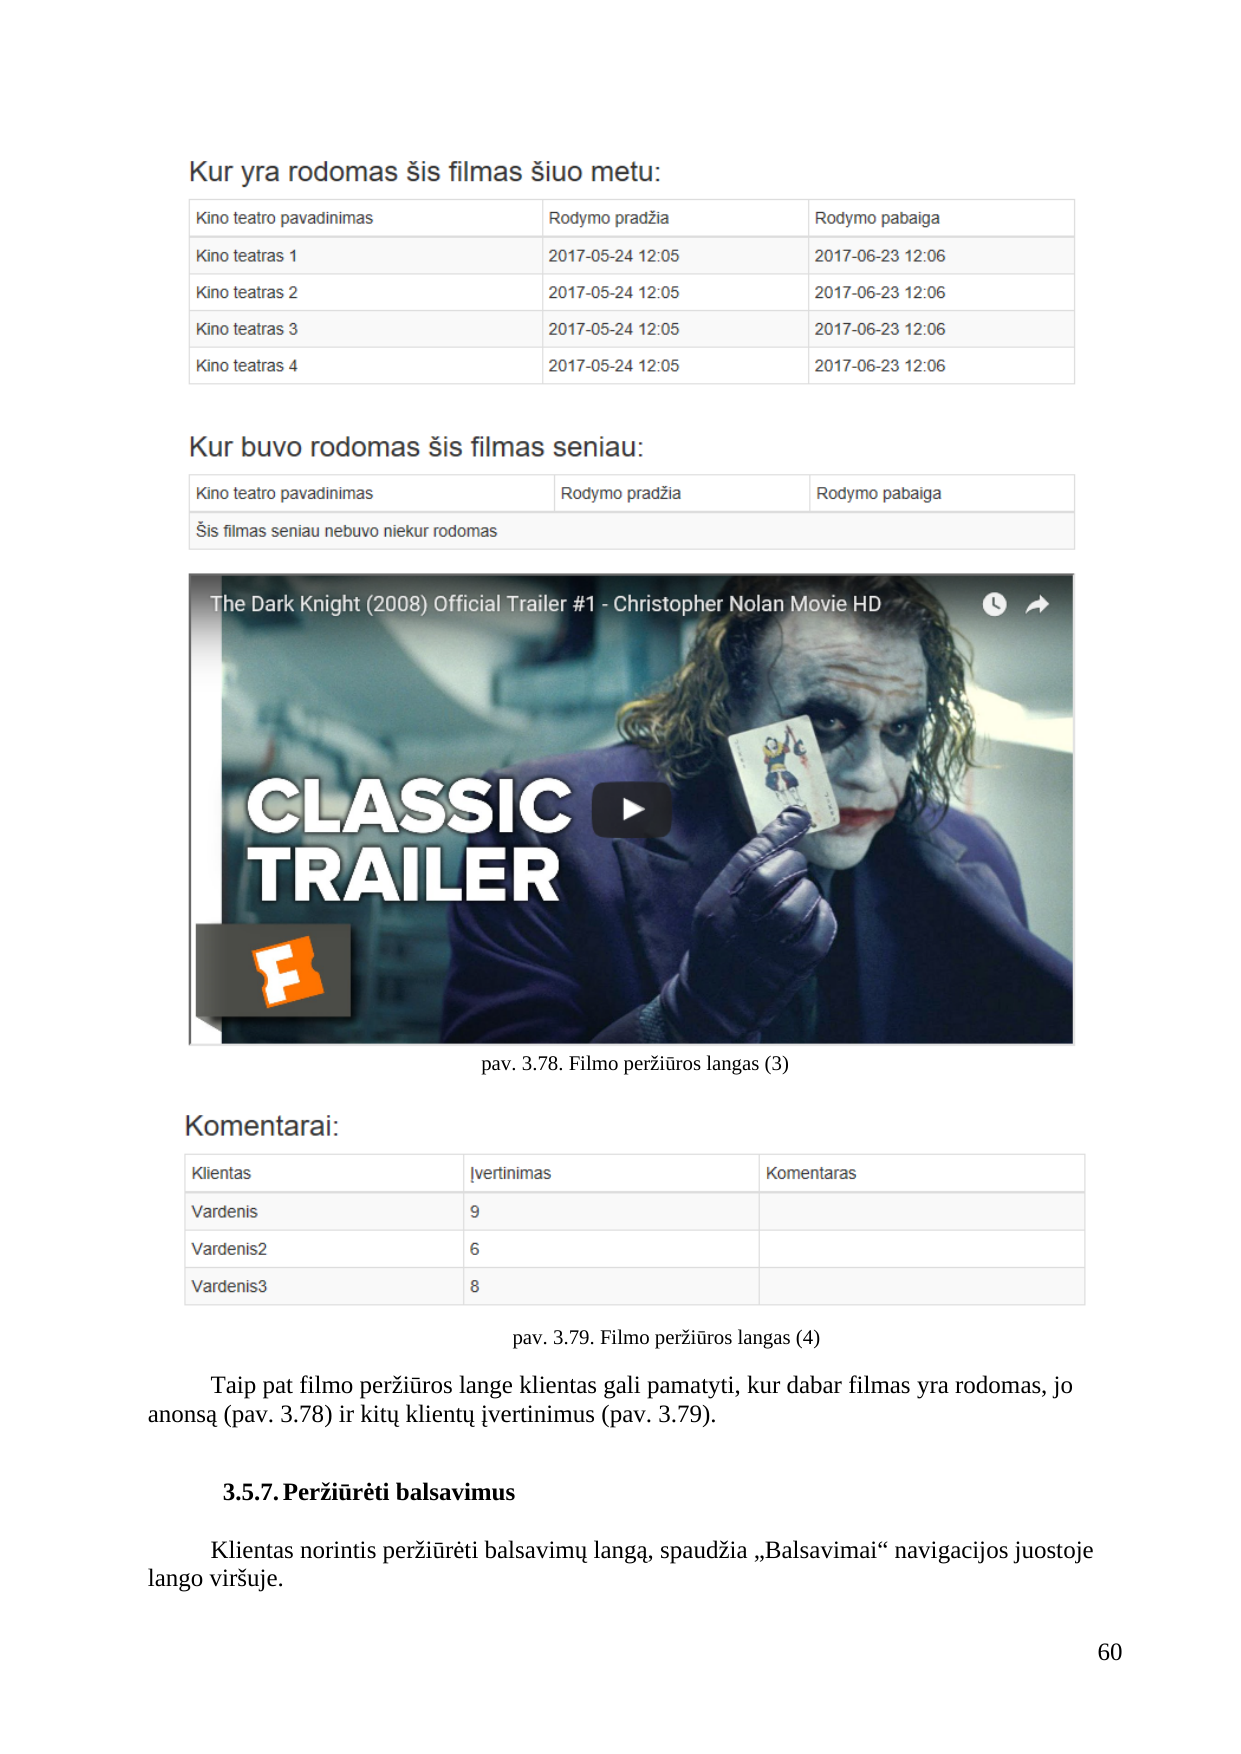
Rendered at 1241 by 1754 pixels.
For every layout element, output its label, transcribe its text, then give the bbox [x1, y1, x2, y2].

text Klientas norintis peržiūrėti balsavimų langą, spaudžia „Balsavimai“ navigacijos juostoje lango viršuje. [148, 1535, 1122, 1592]
picture [164, 147, 1105, 1052]
picture [164, 1096, 1105, 1326]
subtitle Peržiūrėti balsavimus [223, 1477, 1122, 1506]
